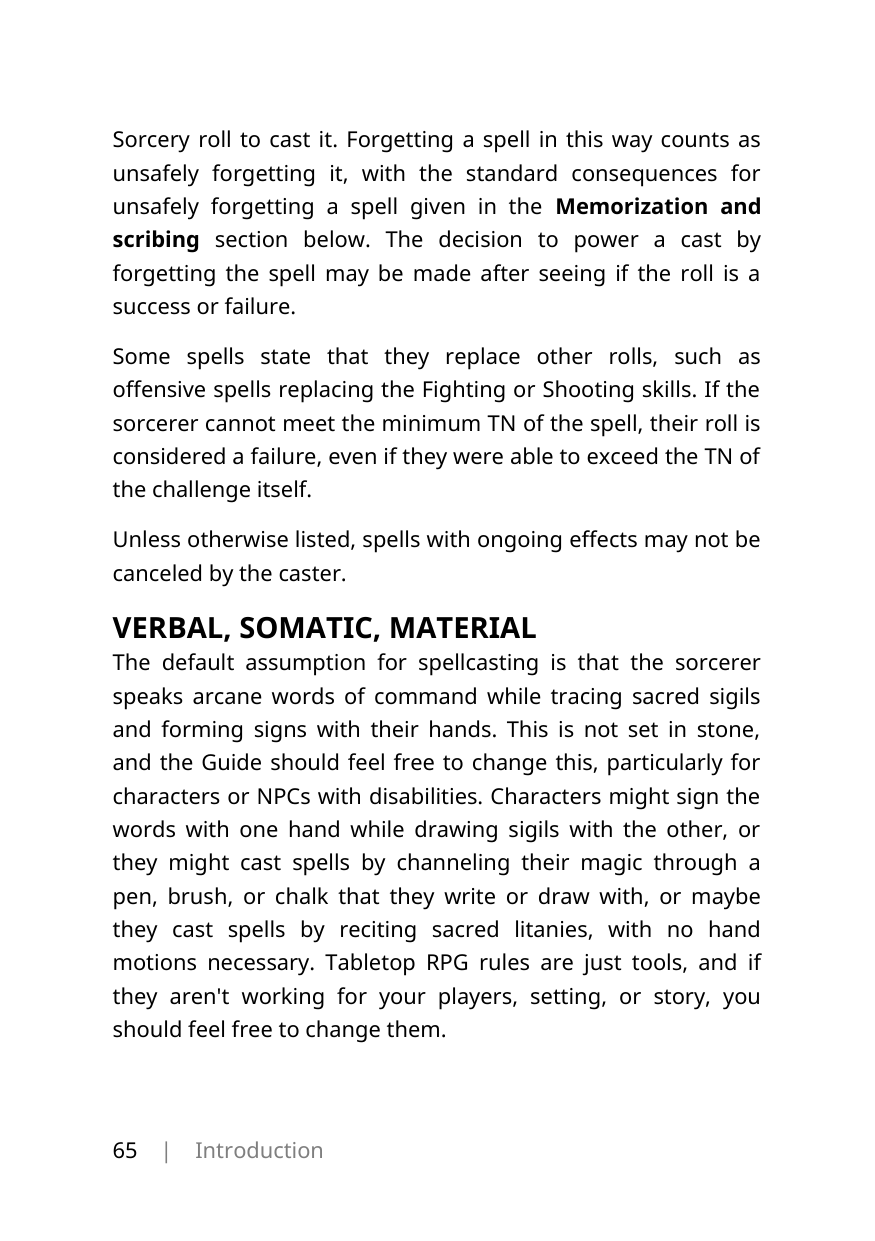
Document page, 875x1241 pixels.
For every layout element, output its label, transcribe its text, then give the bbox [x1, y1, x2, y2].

subtitle Verbal, somatic, material [112, 608, 762, 647]
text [112, 124, 762, 321]
text Some spells state that they replace other rolls, such as offensive spells replacing the Fighting or Shooting skills. If the sorcerer cannot meet the minimum TN of the spell, their roll is considered a failure, even if they were able to exceed the TN of the challenge itself. [112, 341, 762, 504]
text The default assumption for spellcasting is that the sorcerer speaks arcane words of command while tracing sacred sigils and forming signs with their hands. This is not set in stone, and the Guide should feel free to change this, particularly for characters or NPCs with disabilities. Characters might sign the words with one hand while drawing sigils with the other, or they might cast spells by channeling their magic through a pen, brush, or chalk that they write or draw with, or maybe they cast spells by reciting sacred litanies, with no hand motions necessary. Tabletop RPG rules are just tools, and if they aren't working for your players, setting, or story, you should feel free to change them. [112, 647, 762, 1044]
text Unless otherwise listed, spells with ongoing effects may not be canceled by the caster. [112, 524, 762, 587]
